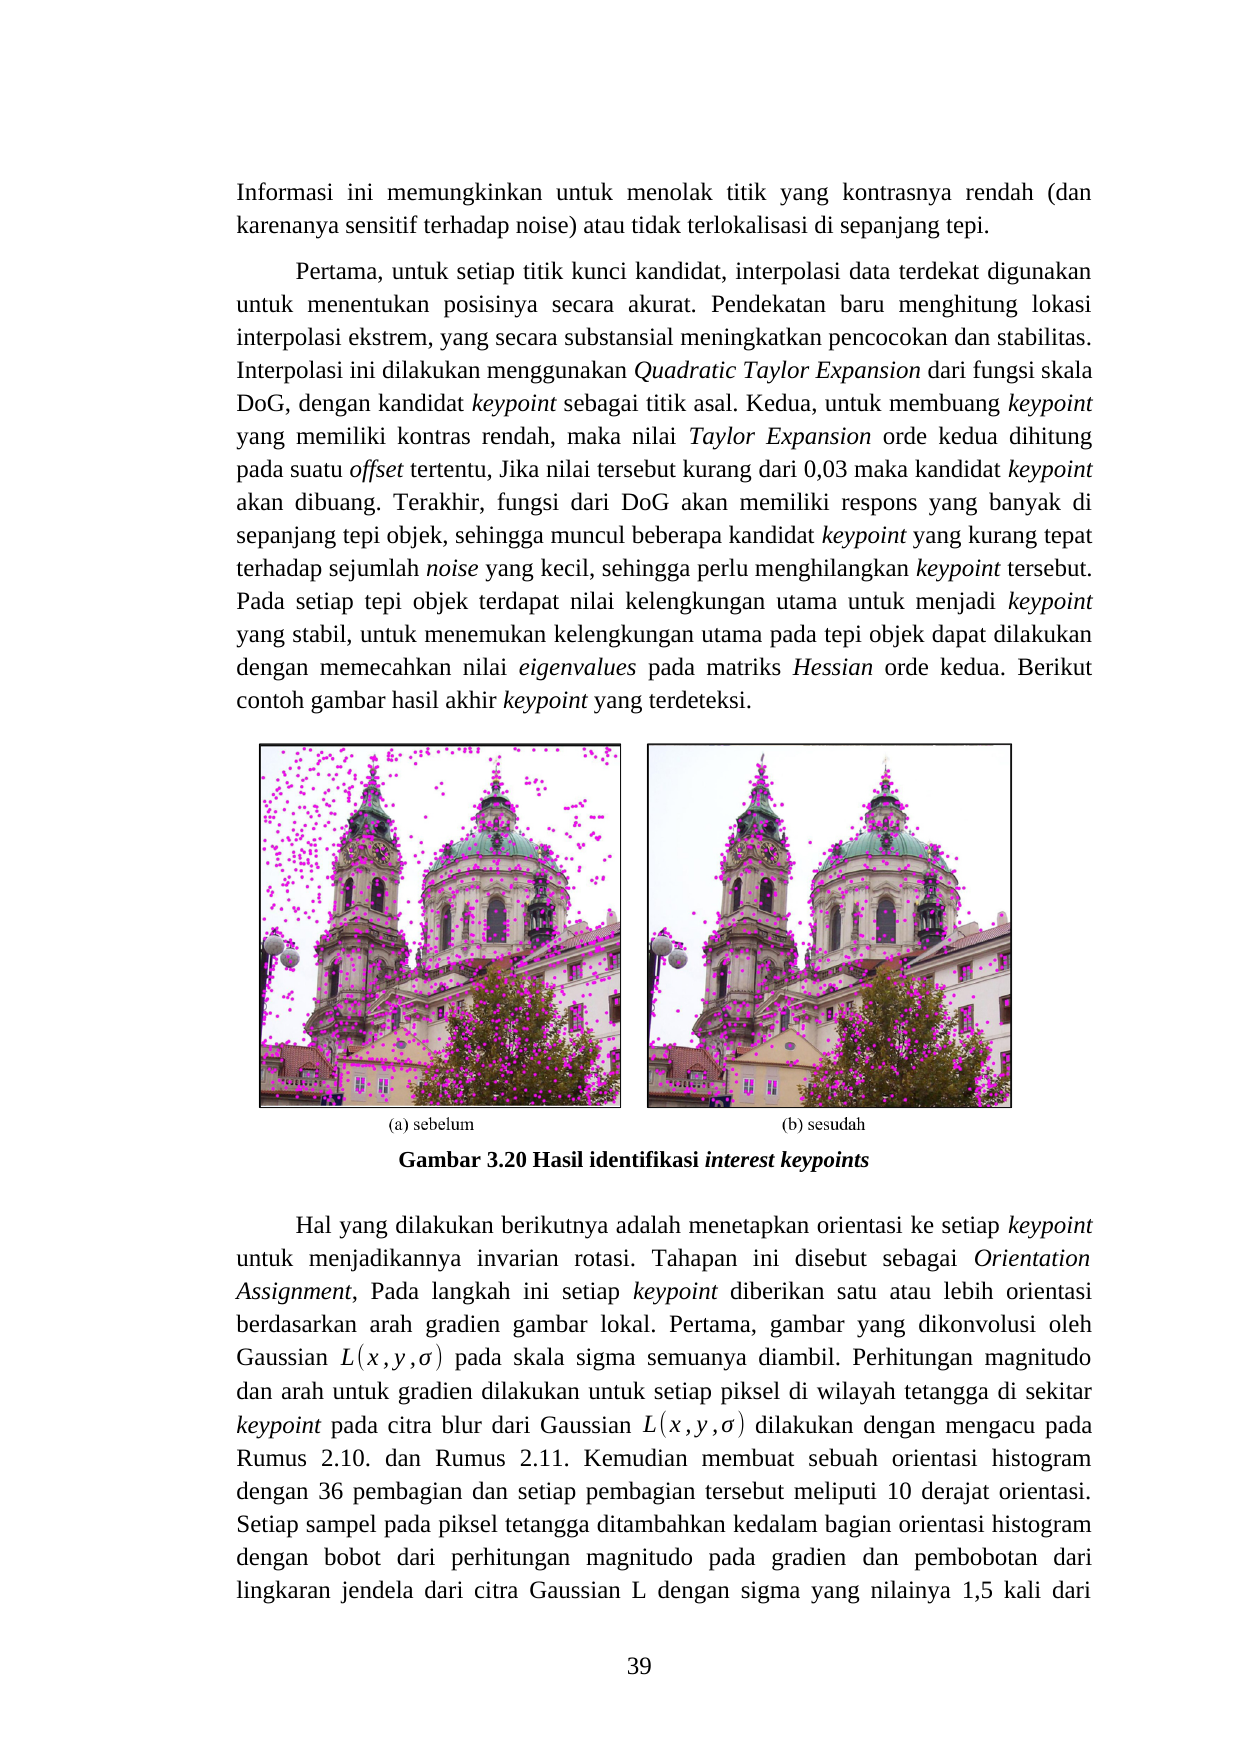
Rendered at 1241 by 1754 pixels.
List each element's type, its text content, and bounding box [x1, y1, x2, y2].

picture [245, 730, 1025, 1143]
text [236, 177, 1092, 239]
text Pertama, untuk setiap titik kunci kandidat, interpolasi data terdekat digunakan untuk menentukan posisinya secara akurat. Pendekatan baru menghitung lokasi interpolasi ekstrem, yang secara substansial meningkatkan pencocokan dan stabilitas. Interpolasi ini dilakukan menggunakan Quadratic Taylor Expansion dari fungsi skala DoG, dengan kandidat keypoint sebagai titik asal. Kedua, untuk membuang keypoint yang memiliki kontras rendah, maka nilai Taylor Expansion orde kedua dihitung pada suatu offset tertentu, Jika nilai tersebut kurang dari 0,03 maka kandidat keypoint akan dibuang. Terakhir, fungsi dari DoG akan memiliki respons yang banyak di sepanjang tepi objek, sehingga muncul beberapa kandidat keypoint yang kurang tepat terhadap sejumlah noise yang kecil, sehingga perlu menghilangkan keypoint tersebut. Pada setiap tepi objek terdapat nilai kelengkungan utama untuk menjadi keypoint yang stabil, untuk menemukan kelengkungan utama pada tepi objek dapat dilakukan dengan memecahkan nilai eigenvalues pada matriks Hessian orde kedua. Berikut contoh gambar hasil akhir keypoint yang terdeteksi. [236, 256, 1092, 714]
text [236, 1210, 1092, 1604]
